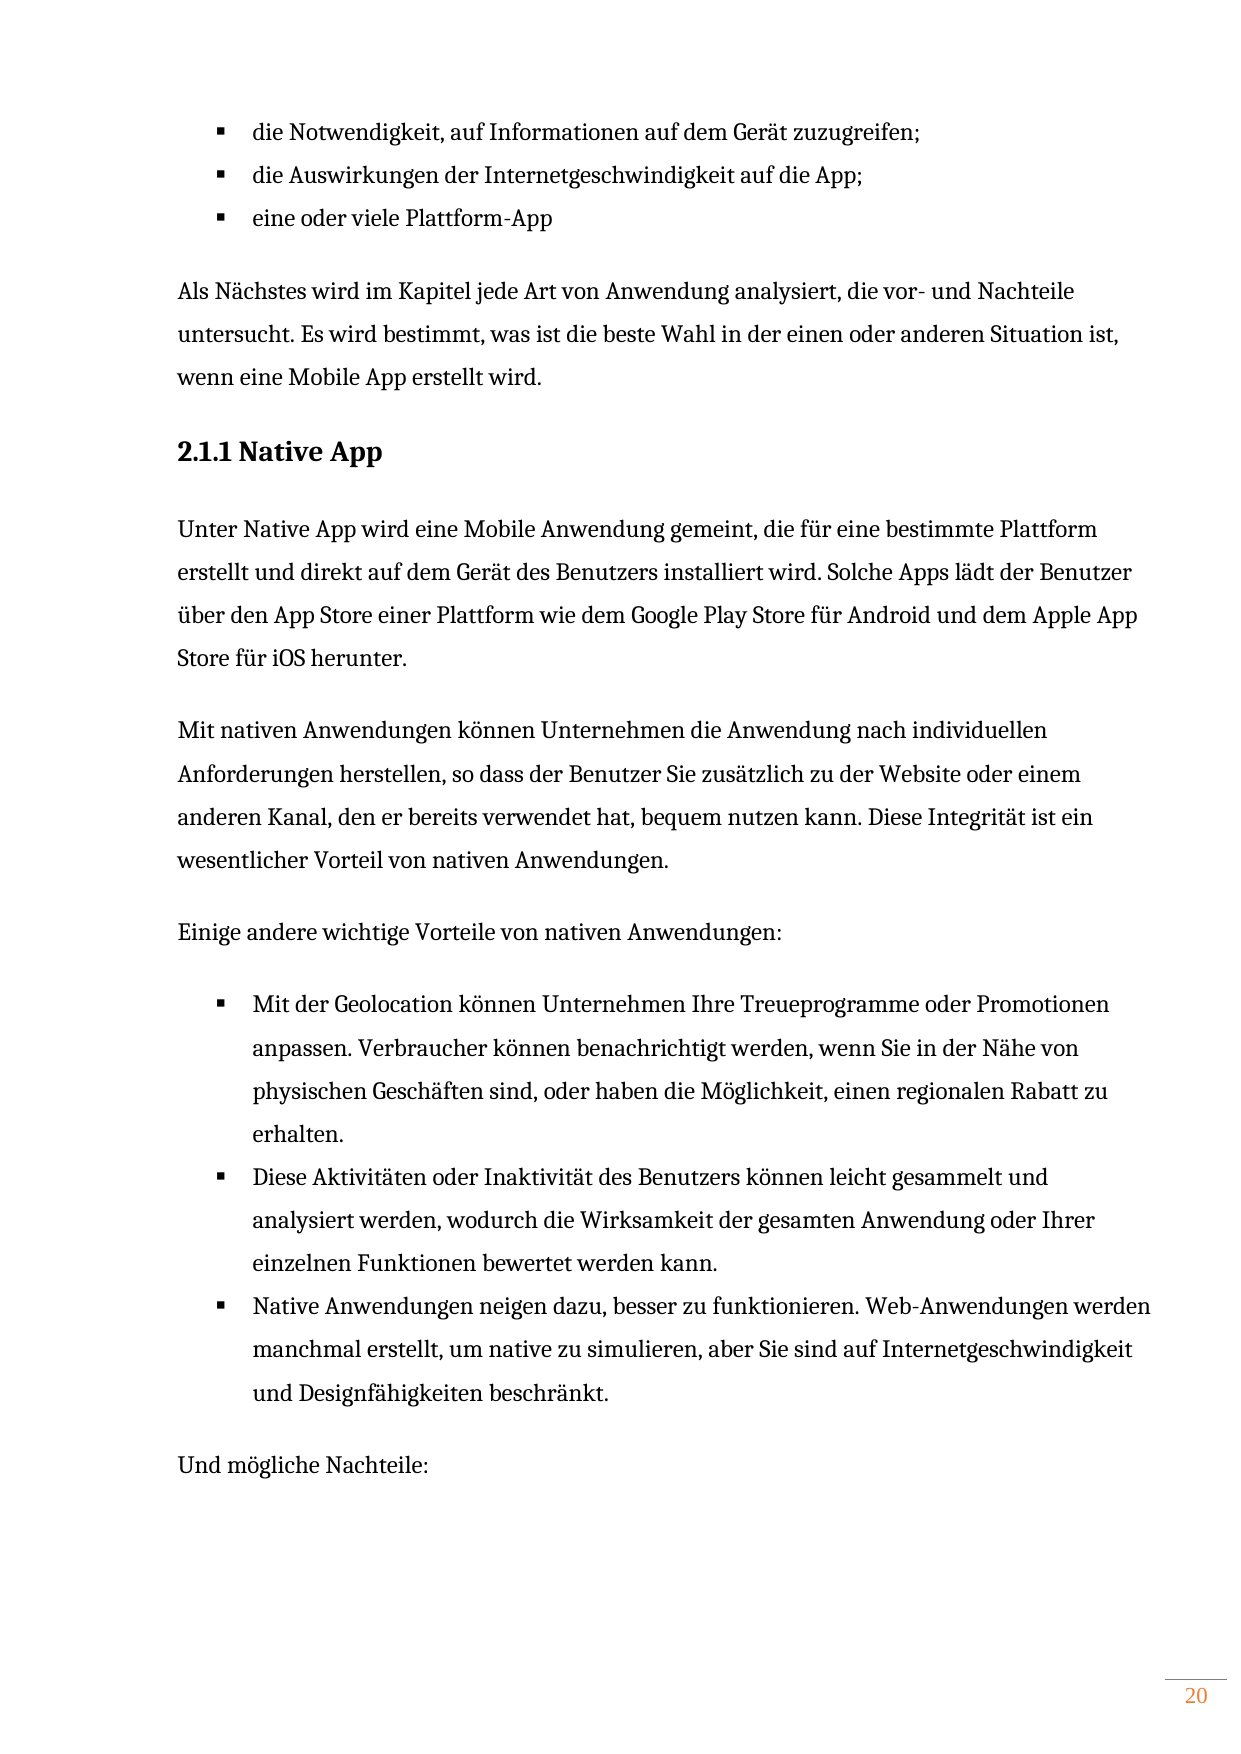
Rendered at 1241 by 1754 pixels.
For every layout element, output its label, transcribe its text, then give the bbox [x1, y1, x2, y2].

text Mit nativen Anwendungen können Unternehmen die Anwendung nach individuellen Anforderungen herstellen, so dass der Benutzer Sie zusätzlich zu der Website oder einem anderen Kanal, den er bereits verwendet hat, bequem nutzen kann. Diese Integrität ist ein wesentlicher Vorteil von nativen Anwendungen. [177, 716, 1152, 874]
subtitle 2.1.1 Native App [177, 435, 1152, 469]
list Diese Aktivitäten oder Inaktivität des Benutzers können leicht gesammelt und analysiert werden, wodurch die Wirksamkeit der gesamten Anwendung oder Ihrer einzelnen Funktionen bewertet werden kann. [215, 1163, 1152, 1278]
text Als Nächstes wird im Kapitel jede Art von Anwendung analysiert, die vor- und Nachteile untersucht. Es wird bestimmt, was ist die beste Wahl in der einen oder anderen Situation ist, wenn eine Mobile App erstellt wird. [177, 277, 1152, 392]
list Mit der Geolocation können Unternehmen Ihre Treueprogramme oder Promotionen anpassen. Verbraucher können benachrichtigt werden, wenn Sie in der Nähe von physischen Geschäften sind, oder haben die Möglichkeit, einen regionalen Rabatt zu erhalten. [215, 990, 1152, 1148]
list die Notwendigkeit, auf Informationen auf dem Gerät zuzugreifen; [215, 118, 1152, 147]
list eine oder viele Plattform-App [215, 204, 1152, 233]
list Native Anwendungen neigen dazu, besser zu funktionieren. Web-Anwendungen werden manchmal erstellt, um native zu simulieren, aber Sie sind auf Internetgeschwindigkeit und Designfähigkeiten beschränkt. [215, 1292, 1152, 1407]
list die Auswirkungen der Internetgeschwindigkeit auf die App; [215, 161, 1152, 190]
text Und mögliche Nachteile: [177, 1451, 1152, 1479]
text Unter Native App wird eine Mobile Anwendung gemeint, die für eine bestimmte Plattform erstellt und direkt auf dem Gerät des Benutzers installiert wird. Solche Apps lädt der Benutzer über den App Store einer Plattform wie dem Google Play Store für Android und dem Apple App Store für iOS herunter. [177, 515, 1152, 673]
text Einige andere wichtige Vorteile von nativen Anwendungen: [177, 918, 1152, 947]
